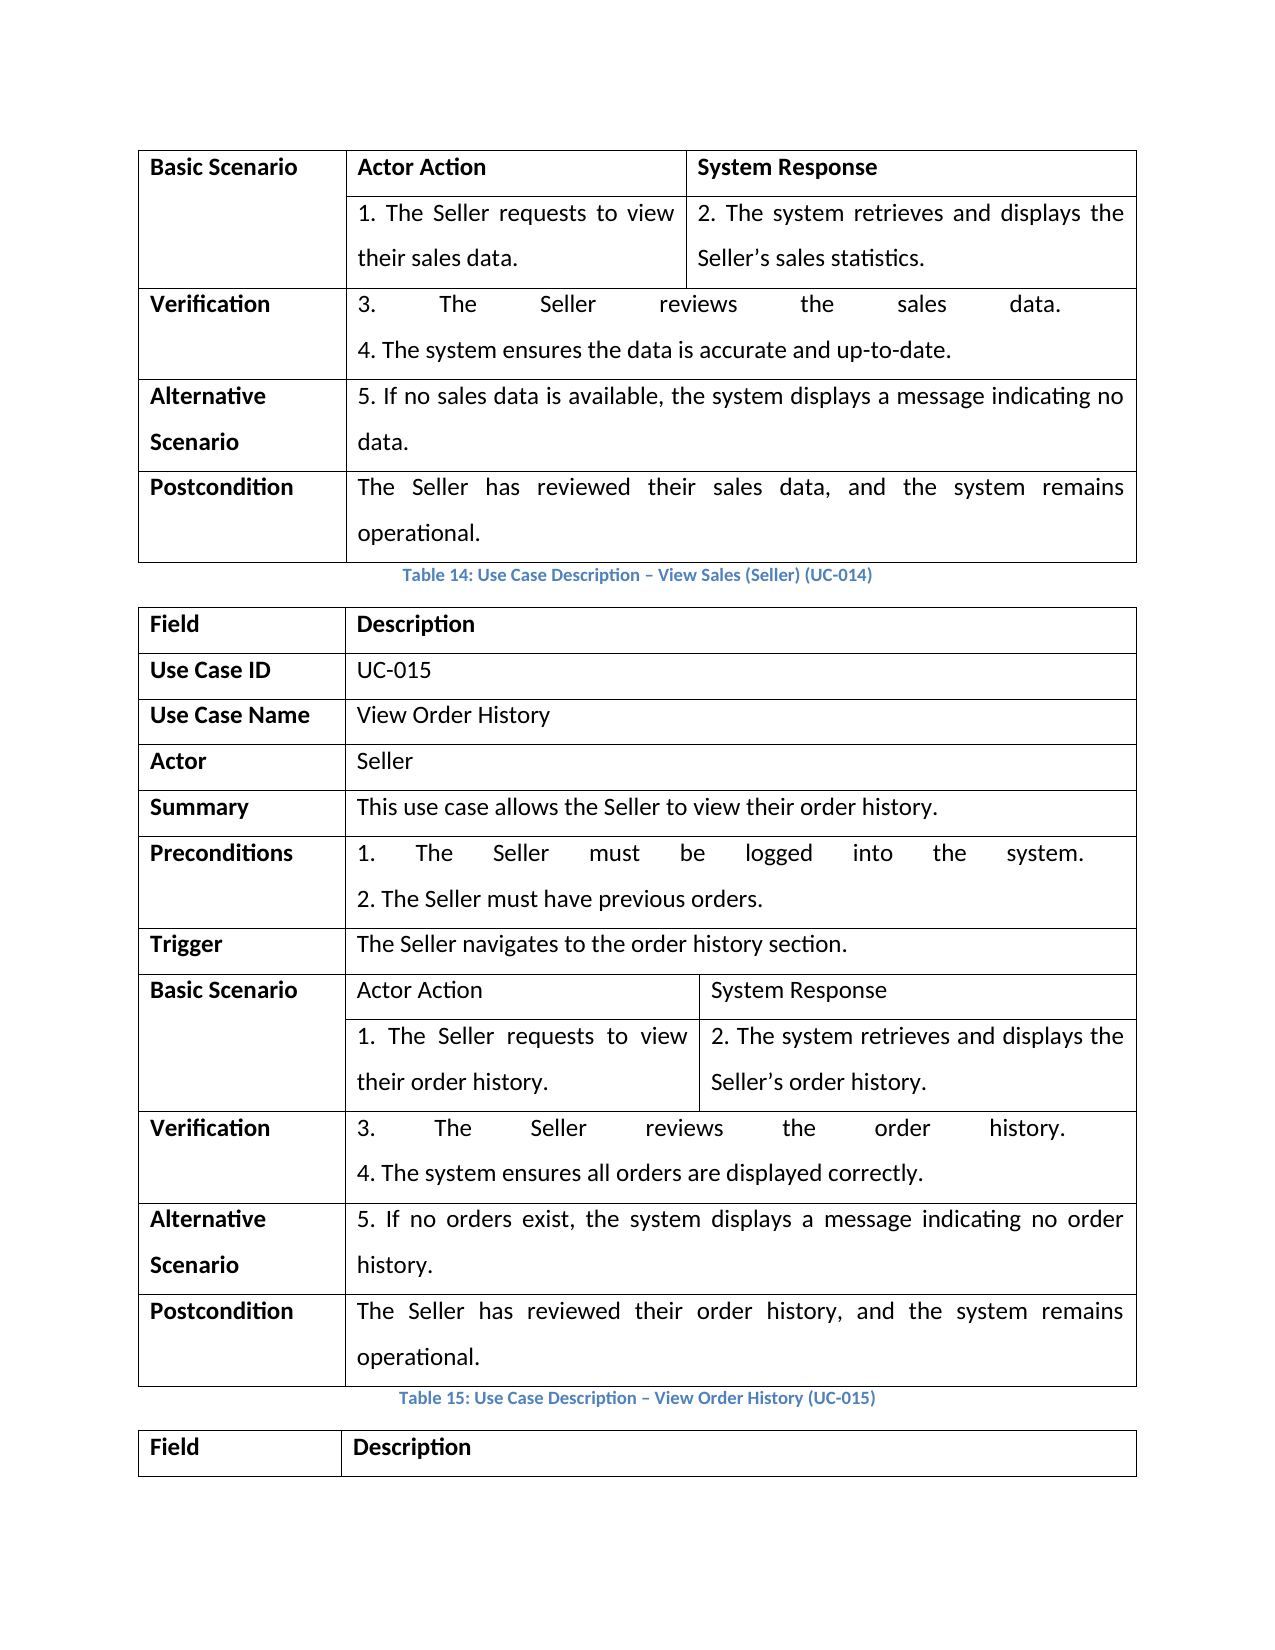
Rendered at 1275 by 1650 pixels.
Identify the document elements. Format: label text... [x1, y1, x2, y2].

text Table 15: Use Case Description – View Order History (UC-015) [150, 1387, 1125, 1409]
table_cell Basic Scenario [139, 151, 346, 287]
table_header Description [342, 1431, 1136, 1476]
table_cell UC-015 [346, 654, 1136, 698]
table_cell Preconditions [139, 837, 345, 928]
table_cell 5. If no sales data is available, the system displays a message indicating no data. [347, 380, 1136, 471]
table_cell 3. The Seller reviews the order history. 4. The system ensures all orders are displayed correctly. [346, 1112, 1136, 1202]
table_cell Summary [139, 791, 345, 836]
table_cell 1. The Seller requests to view their sales data. [347, 197, 686, 287]
table_cell Use Case Name [139, 700, 345, 744]
table_cell 5. If no orders exist, the system displays a message indicating no order history. [346, 1204, 1136, 1294]
table_cell This use case allows the Seller to view their order history. [346, 791, 1136, 836]
table_cell The Seller navigates to the order history section. [346, 929, 1136, 973]
table_header Description [346, 608, 1136, 653]
table_cell Basic Scenario [139, 975, 345, 1111]
table_cell 3. The Seller reviews the sales data. 4. The system ensures the data is accurate and up-to-date. [347, 289, 1136, 379]
text Table 14: Use Case Description – View Sales (Seller) (UC-014) [150, 563, 1125, 586]
table_cell 1. The Seller requests to view their order history. [346, 1020, 699, 1111]
table_cell System Response [700, 975, 1136, 1019]
table_cell Actor Action [347, 151, 686, 196]
table_cell System Response [687, 151, 1136, 196]
table_cell Actor Action [346, 975, 699, 1019]
table_cell Alternative Scenario [139, 380, 346, 471]
table_cell Verification [139, 289, 346, 379]
table_header Field [139, 608, 345, 653]
table_cell Postcondition [139, 472, 346, 562]
table_cell 2. The system retrieves and displays the Seller’s sales statistics. [687, 197, 1136, 287]
table_cell 2. The system retrieves and displays the Seller’s order history. [700, 1020, 1136, 1111]
table_cell The Seller has reviewed their sales data, and the system remains operational. [347, 472, 1136, 562]
table_cell Alternative Scenario [139, 1204, 345, 1294]
table_cell The Seller has reviewed their order history, and the system remains operational. [346, 1295, 1136, 1386]
table_cell Postcondition [139, 1295, 345, 1386]
table_cell Trigger [139, 929, 345, 973]
table_cell 1. The Seller must be logged into the system. 2. The Seller must have previous orders. [346, 837, 1136, 928]
table_cell Seller [346, 745, 1136, 790]
table_cell Use Case ID [139, 654, 345, 698]
table_cell Actor [139, 745, 345, 790]
table_cell View Order History [346, 700, 1136, 744]
table_cell Verification [139, 1112, 345, 1202]
table_header Field [139, 1431, 341, 1476]
